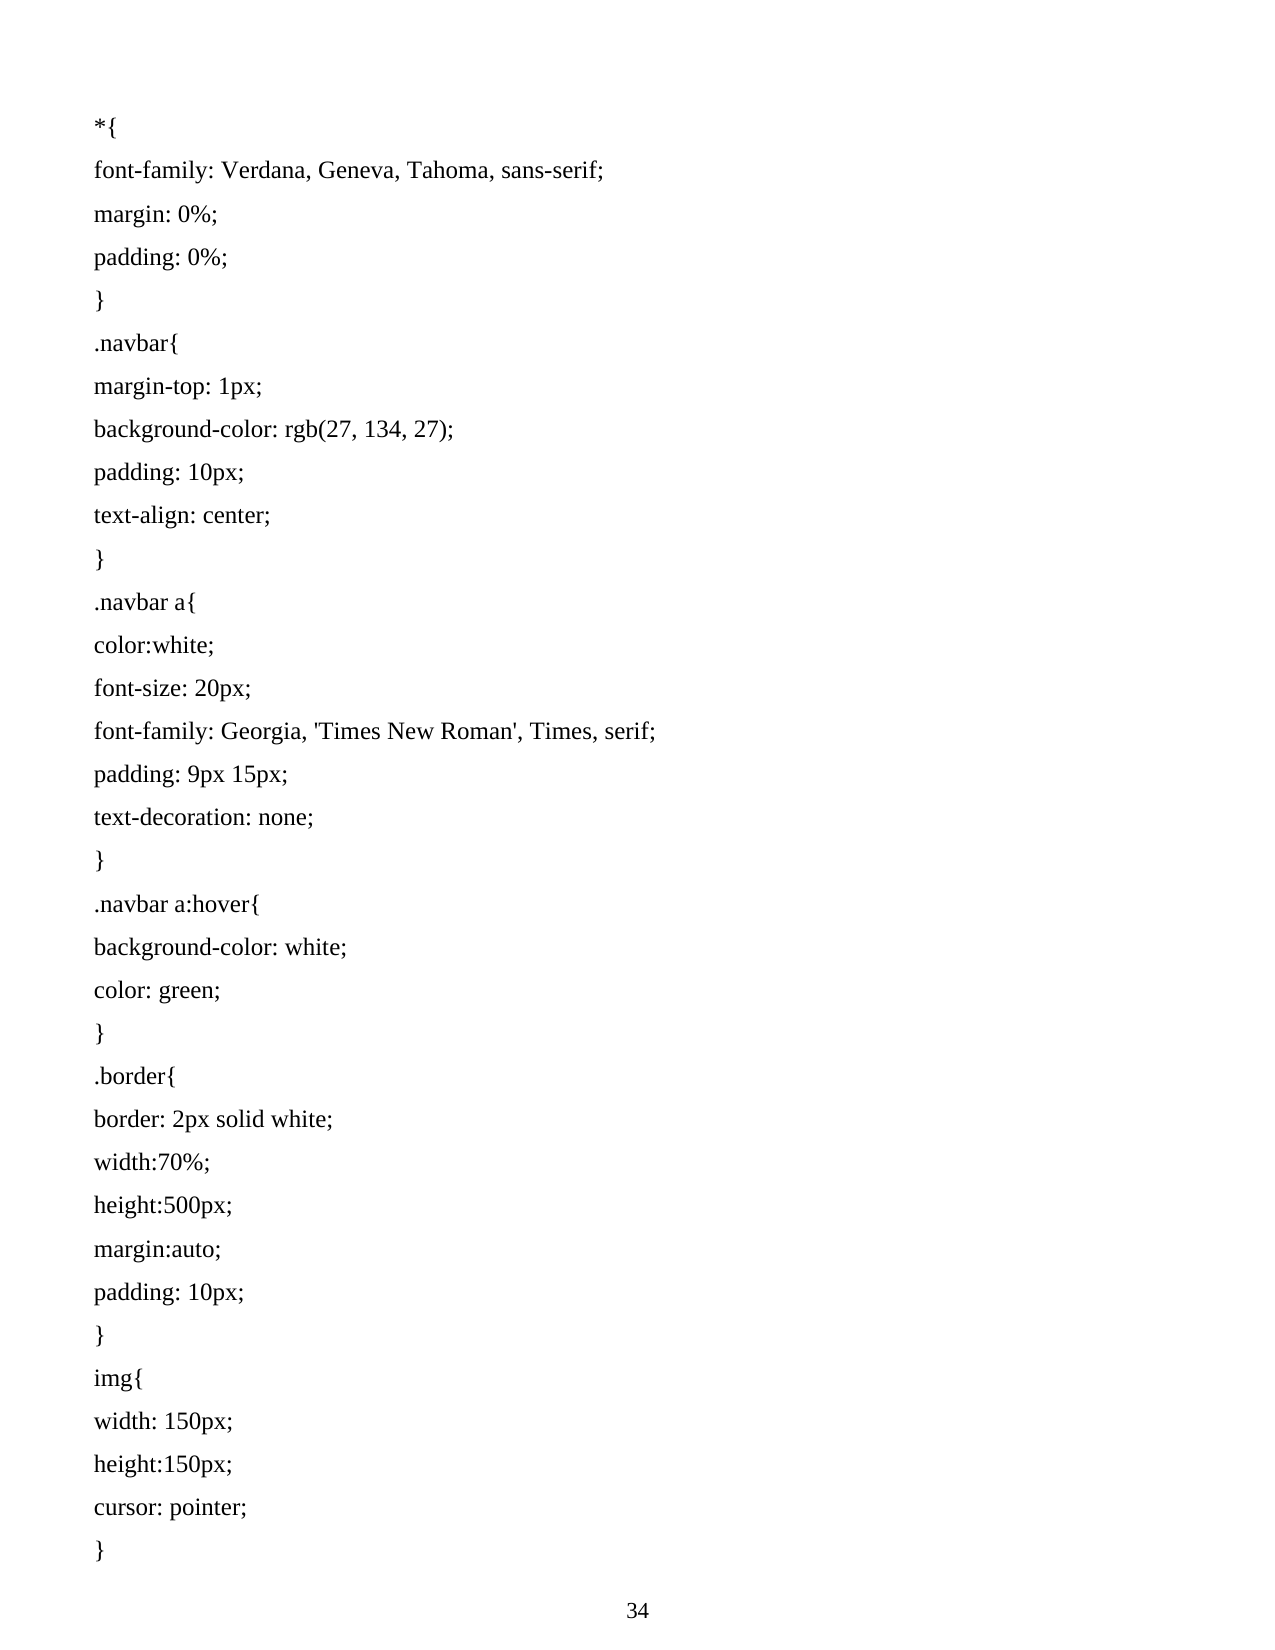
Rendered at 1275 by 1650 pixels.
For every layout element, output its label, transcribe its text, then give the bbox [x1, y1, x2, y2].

text padding: 0%; [94, 242, 1125, 271]
text margin:auto; [94, 1234, 1125, 1262]
text border: 2px solid white; [94, 1104, 1125, 1133]
text font-family: Georgia, 'Times New Roman', Times, serif; [94, 716, 1125, 745]
text width: 150px; [94, 1406, 1125, 1435]
text } [94, 544, 1125, 572]
text .navbar a{ [94, 587, 1125, 616]
text margin-top: 1px; [94, 371, 1125, 400]
text color:white; [94, 630, 1125, 659]
text text-align: center; [94, 501, 1125, 529]
text text-decoration: none; [94, 802, 1125, 831]
text font-family: Verdana, Geneva, Tahoma, sans-serif; [94, 156, 1125, 184]
text } [94, 1320, 1125, 1349]
text .navbar{ [94, 328, 1125, 357]
text } [94, 285, 1125, 314]
text padding: 10px; [94, 457, 1125, 486]
text font-size: 20px; [94, 673, 1125, 702]
text img{ [94, 1363, 1125, 1392]
text margin: 0%; [94, 199, 1125, 227]
text color: green; [94, 975, 1125, 1004]
text background-color: rgb(27, 134, 27); [94, 414, 1125, 443]
text background-color: white; [94, 932, 1125, 961]
text width:70%; [94, 1147, 1125, 1176]
text .border{ [94, 1061, 1125, 1090]
text *{ [94, 112, 1125, 141]
text } [94, 846, 1125, 874]
text cursor: pointer; [94, 1492, 1125, 1521]
text .navbar a:hover{ [94, 889, 1125, 917]
text height:500px; [94, 1191, 1125, 1219]
text padding: 10px; [94, 1277, 1125, 1306]
text padding: 9px 15px; [94, 759, 1125, 788]
text height:150px; [94, 1449, 1125, 1478]
text } [94, 1536, 1125, 1564]
text } [94, 1018, 1125, 1047]
